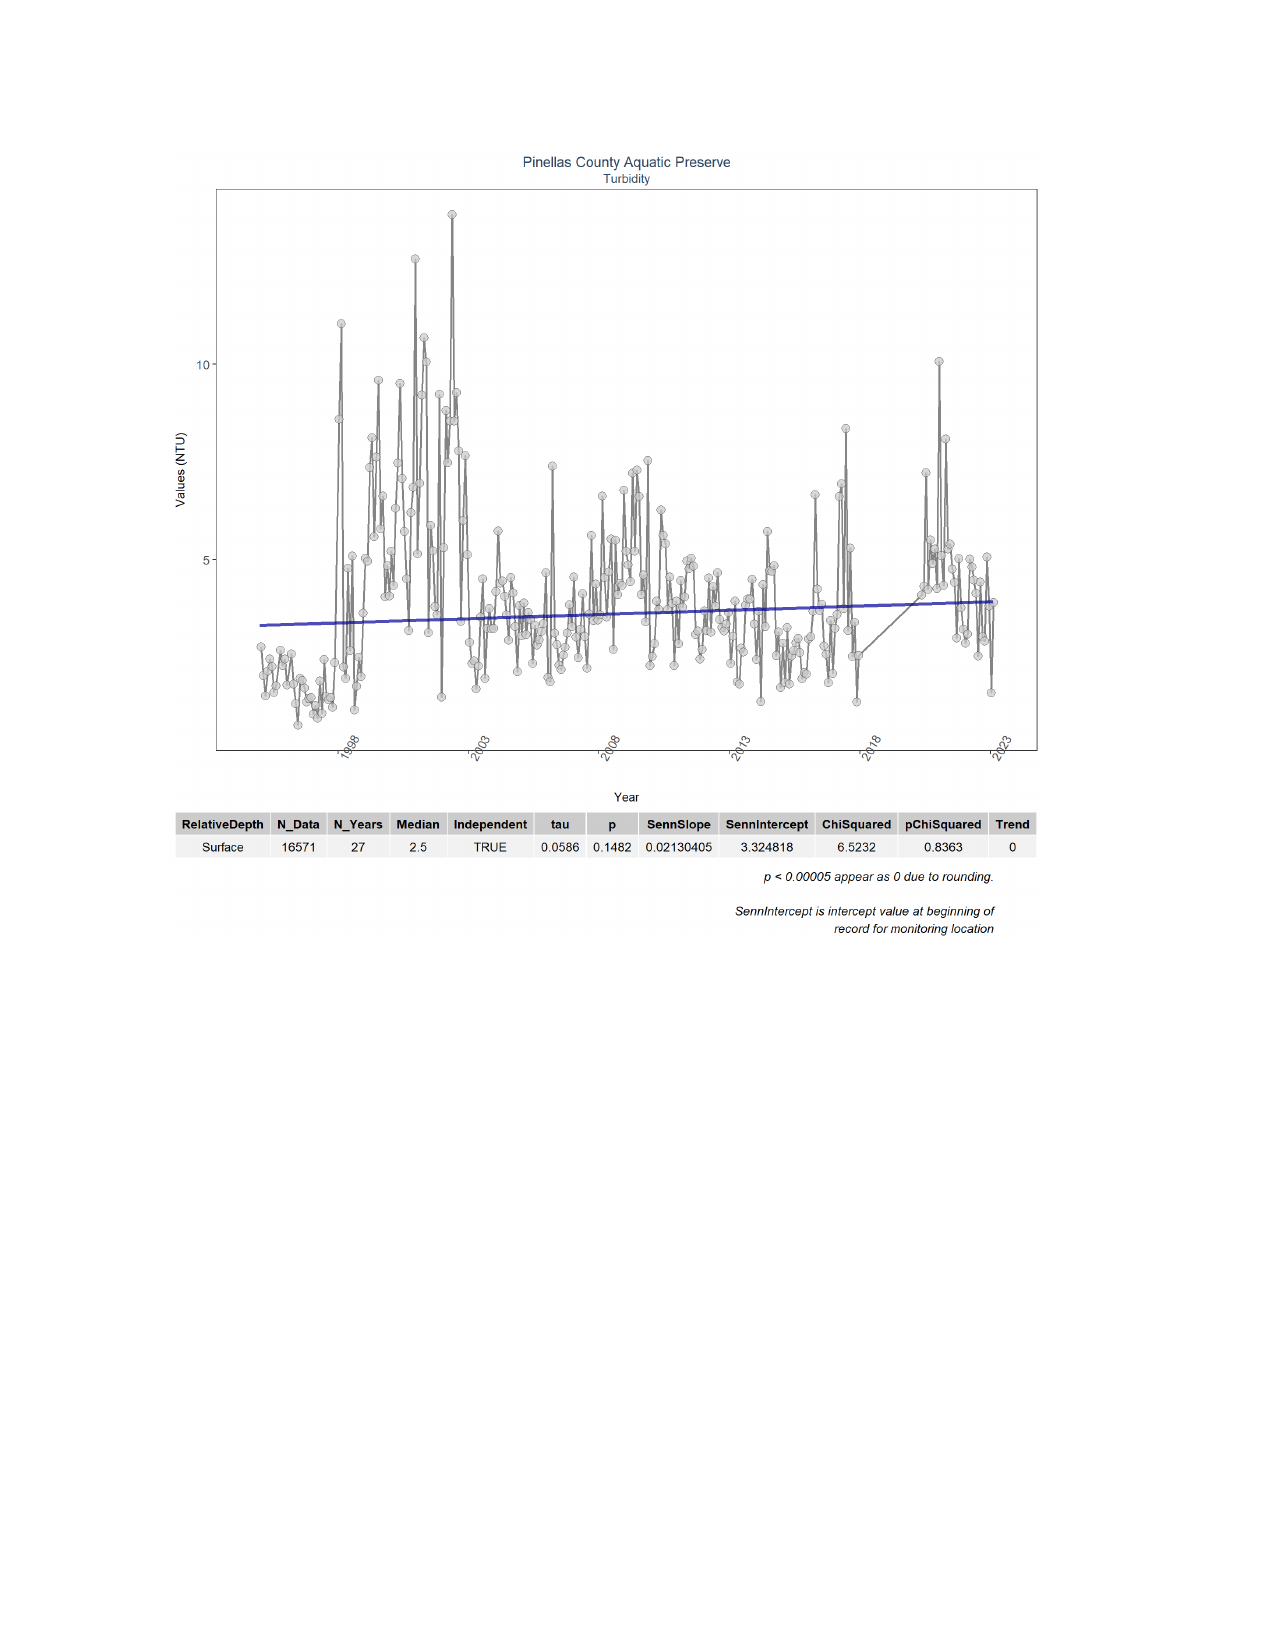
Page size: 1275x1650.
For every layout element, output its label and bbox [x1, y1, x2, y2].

picture [168, 150, 1044, 938]
